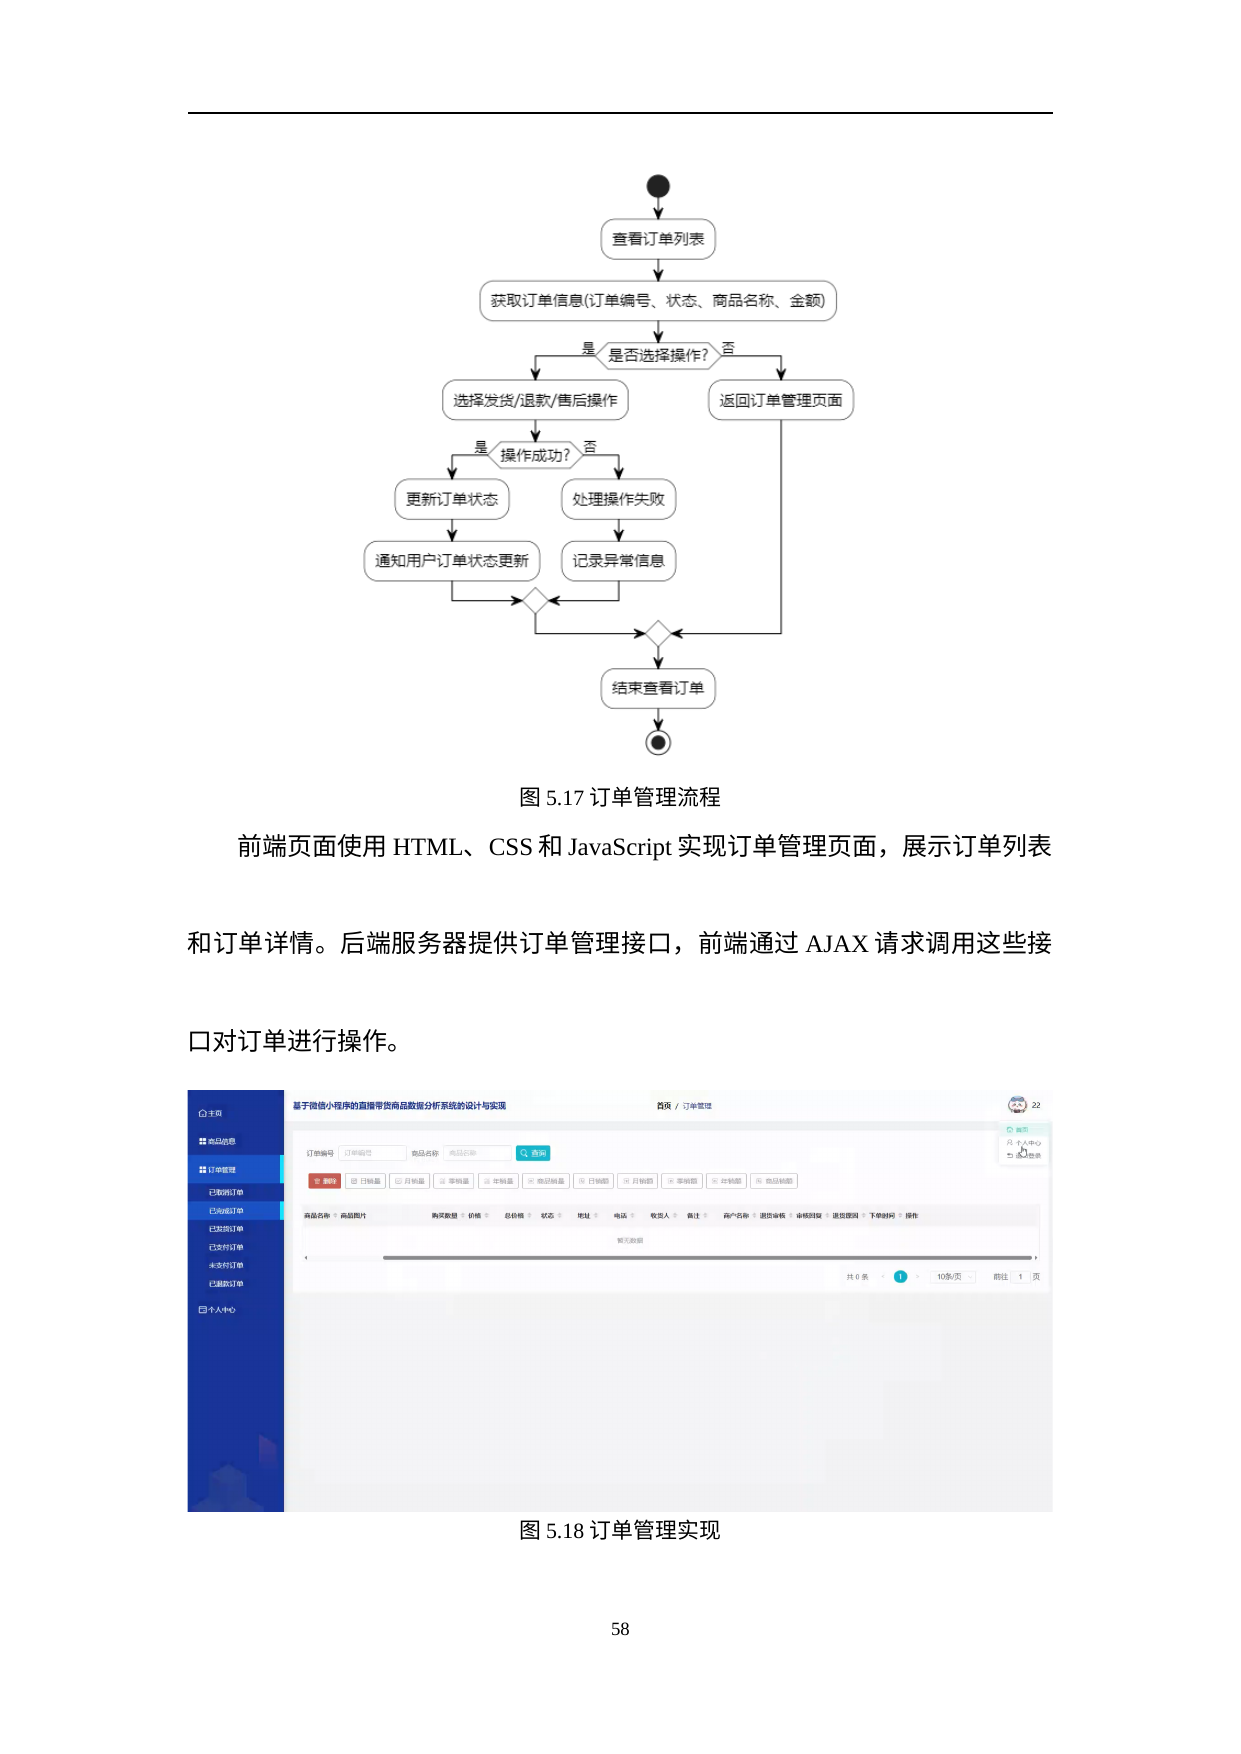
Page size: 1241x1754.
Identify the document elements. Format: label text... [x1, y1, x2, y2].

text 前端页面使用HTML、CSS和JavaScript实现订单管理页面，展示订单列表和订单详情。后端服务器提供订单管理接口，前端通过AJAX请求调用这些接口对订单进行操作。 [187, 812, 1053, 1072]
text 图5.18 订单管理实现 [187, 1513, 1053, 1545]
picture [187, 1090, 1053, 1512]
text 图5.17 订单管理流程 [187, 779, 1053, 812]
picture [360, 162, 881, 766]
